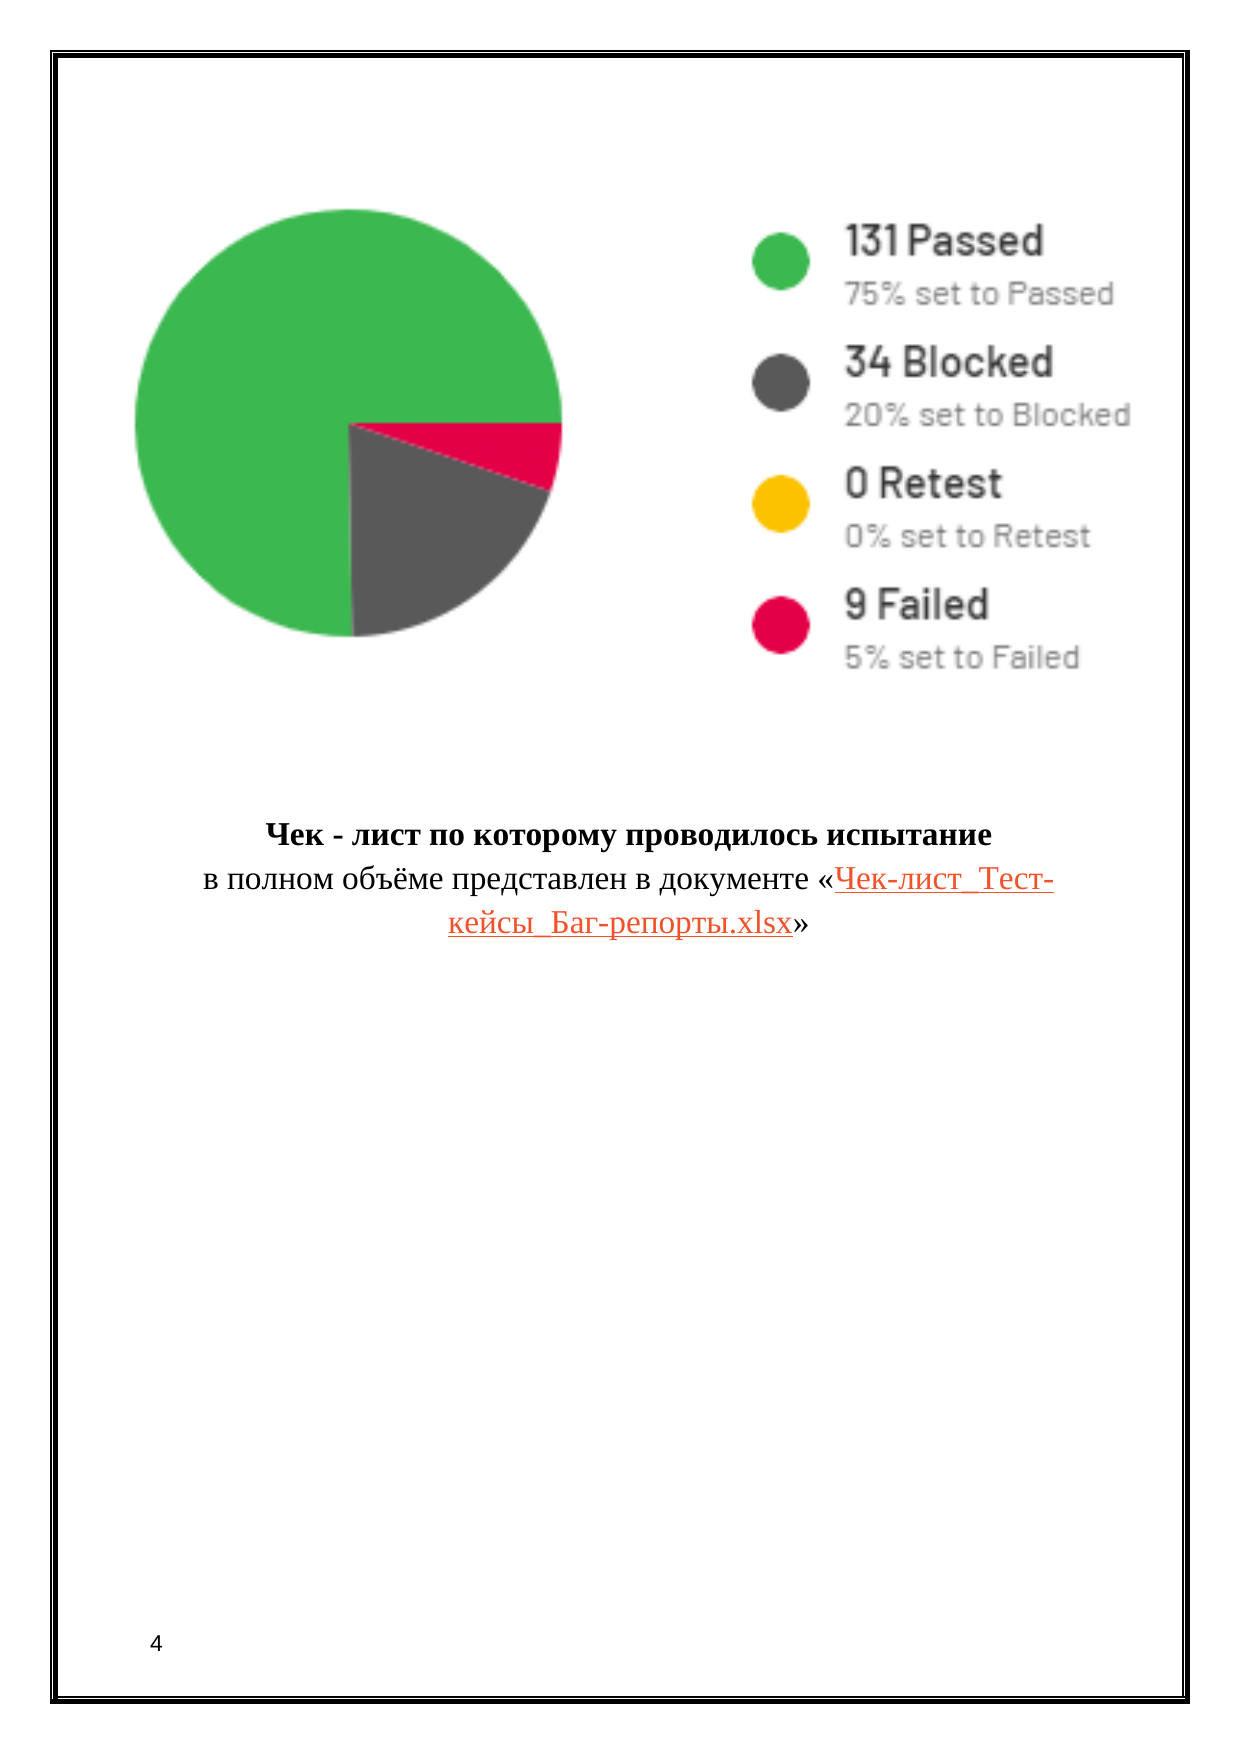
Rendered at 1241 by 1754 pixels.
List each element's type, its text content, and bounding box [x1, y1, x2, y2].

subtitle Чек - лист по которому проводилось испытание в полном объёме представлен в документе «Чек-лист_Тест-кейсы_Баг-репорты.xlsx» [150, 814, 1107, 941]
picture [61, 92, 1177, 756]
